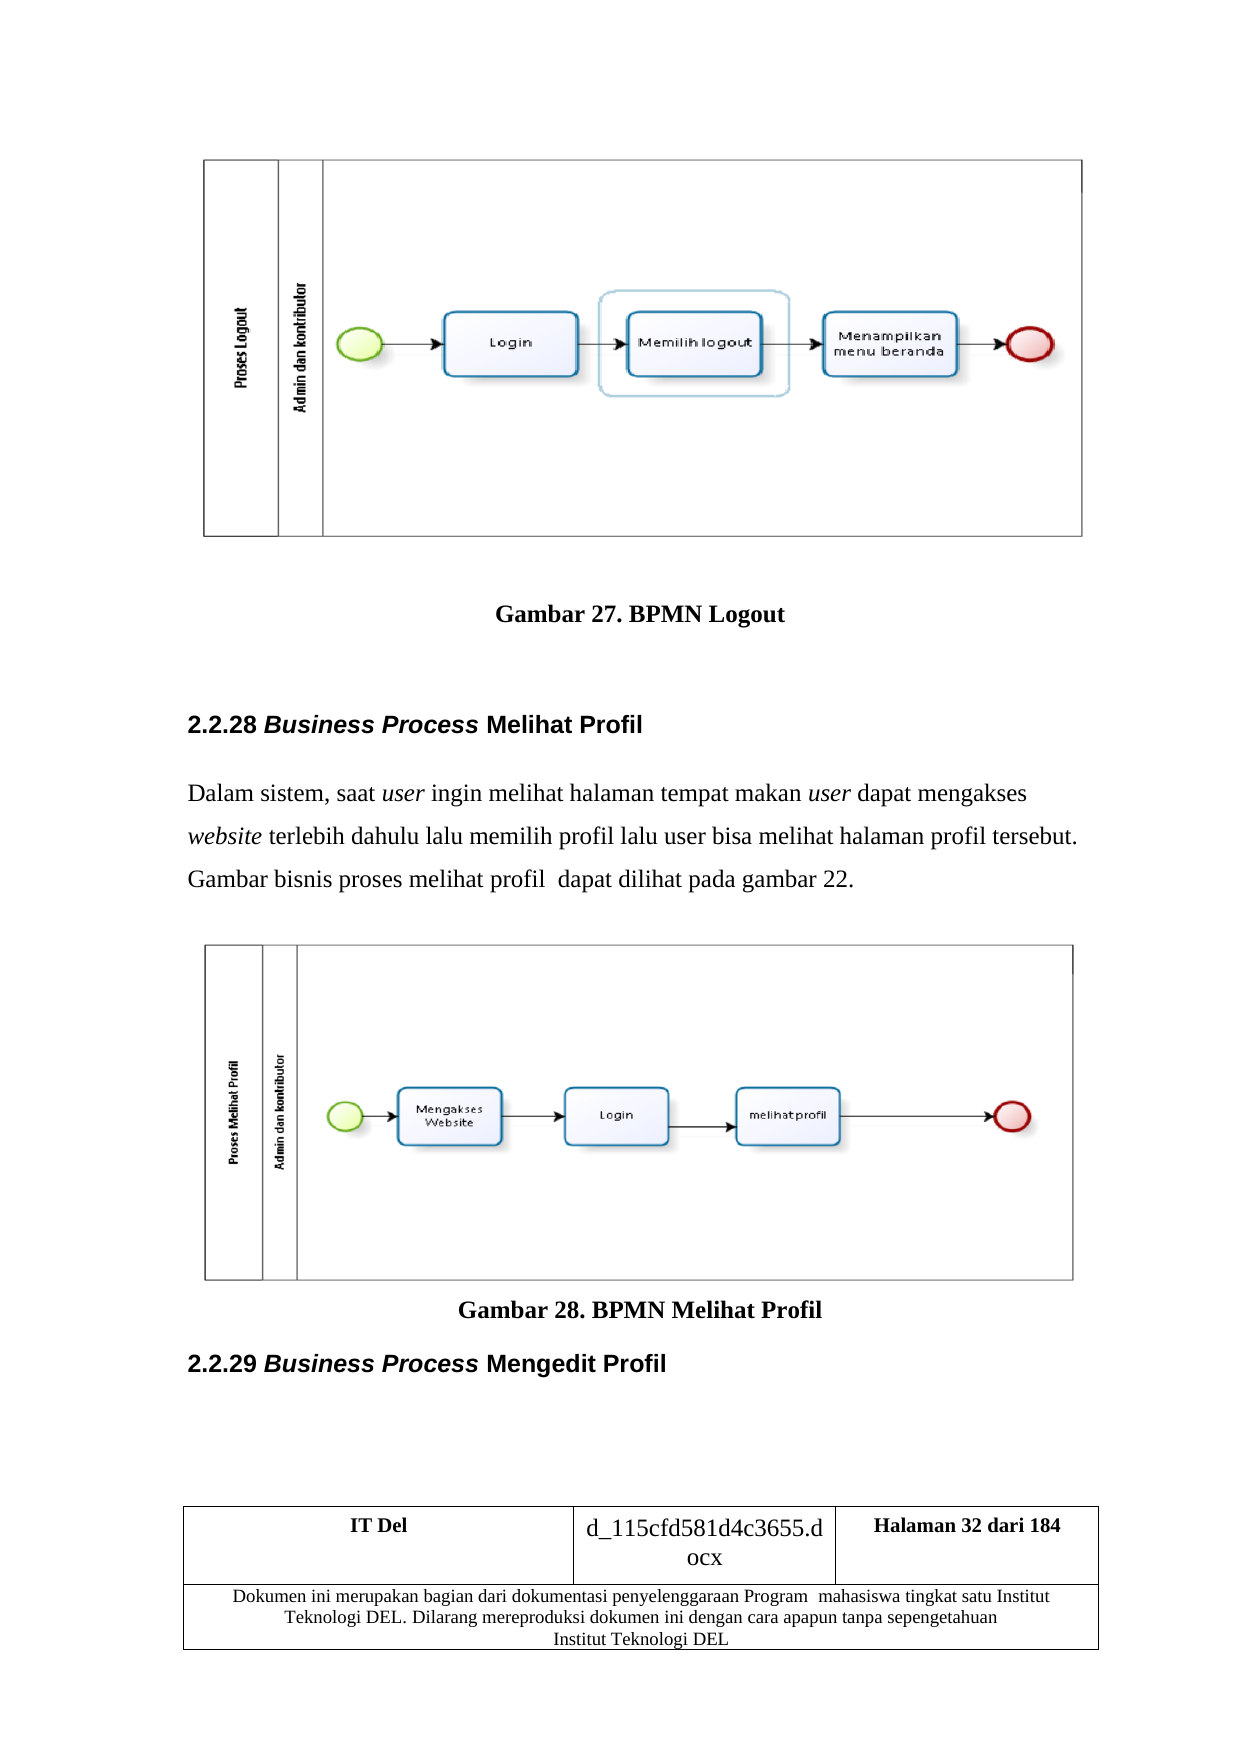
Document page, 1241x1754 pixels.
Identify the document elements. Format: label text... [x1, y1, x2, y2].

text 2.2.29 Business Process Mengedit Profil [187, 1349, 1092, 1378]
text Gambar 28. BPMN Melihat Profil [187, 1296, 1092, 1324]
text Dalam sistem, saat user ingin melihat halaman tempat makan user dapat mengakses website terlebih dahulu lalu memilih profil lalu user bisa melihat halaman profil tersebut. Gambar bisnis proses melihat profil dapat dilihat pada gambar 22. [187, 778, 1092, 893]
picture [187, 147, 1093, 542]
text Gambar 27. BPMN Logout [187, 599, 1092, 628]
text 2.2.28 Business Process Melihat Profil [187, 710, 1092, 739]
picture [187, 932, 1093, 1296]
